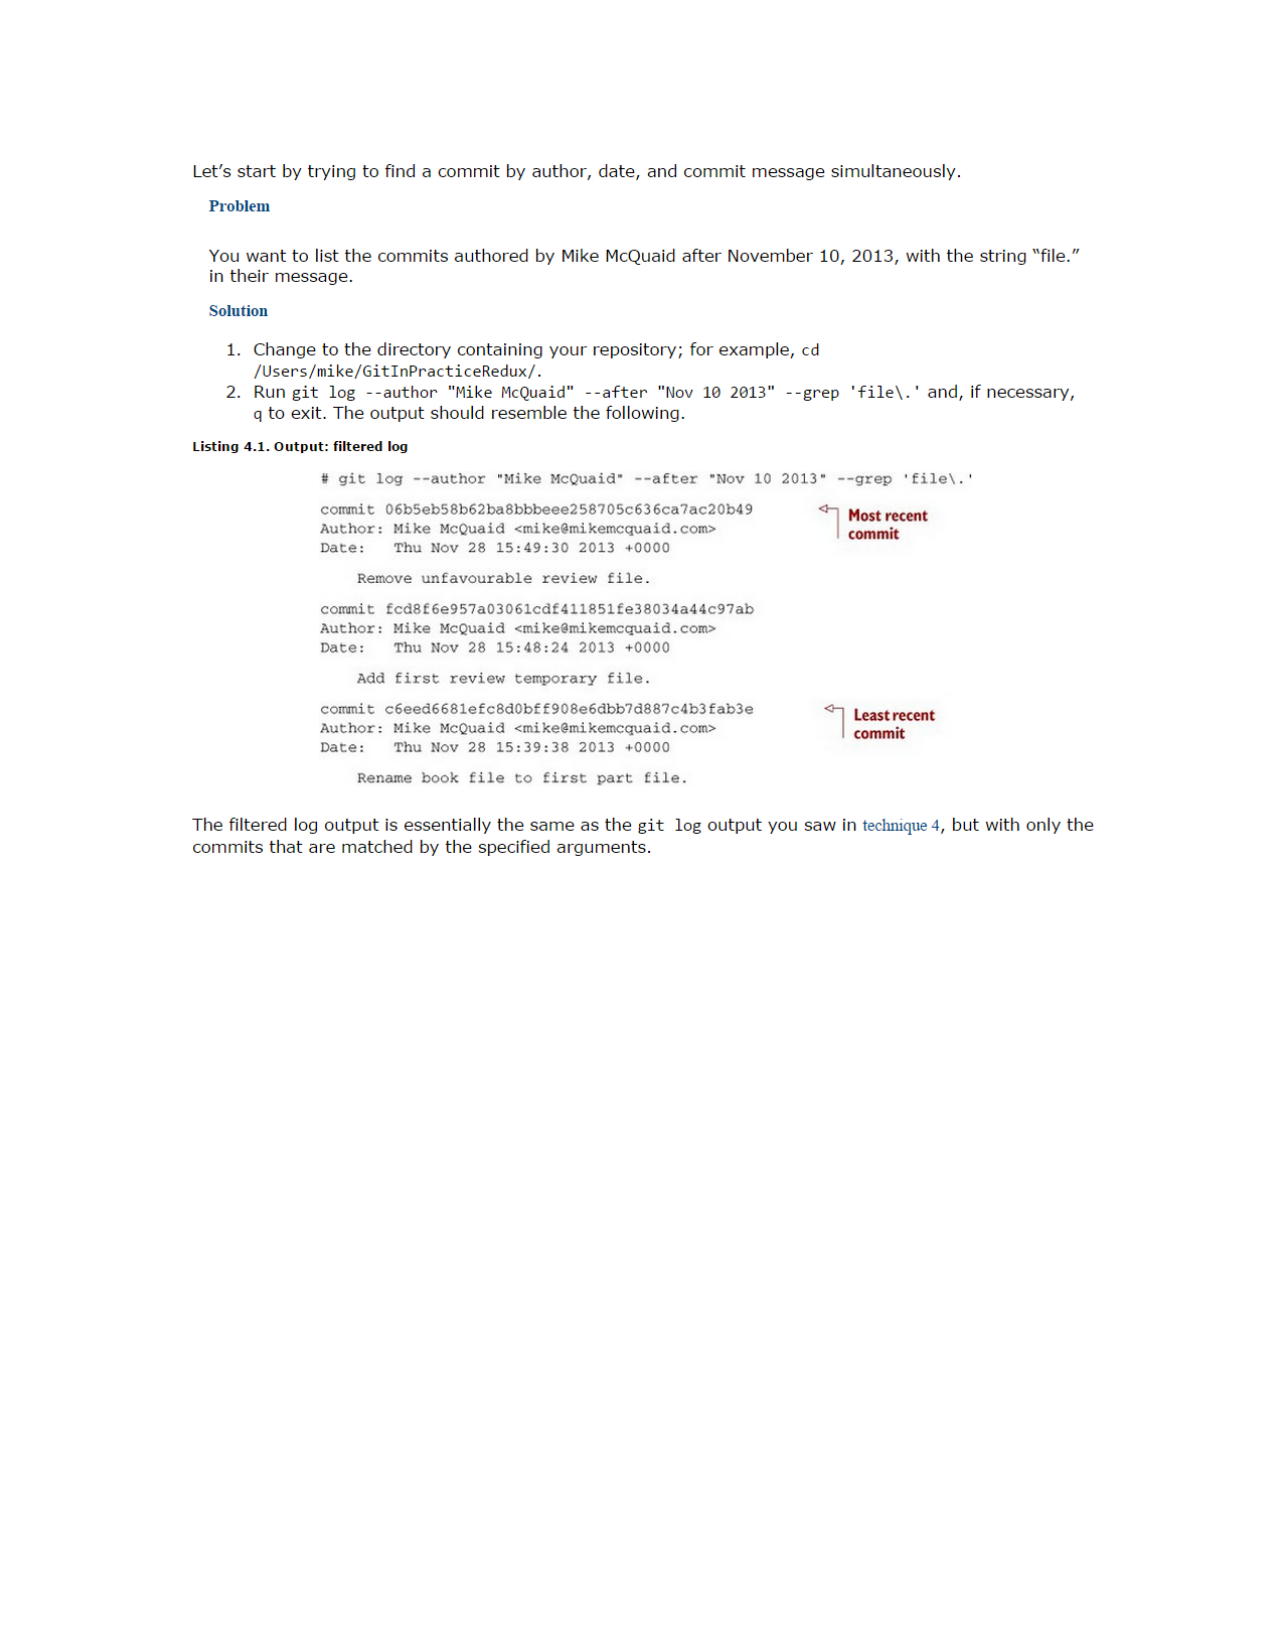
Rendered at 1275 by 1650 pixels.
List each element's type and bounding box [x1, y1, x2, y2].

picture [150, 150, 1125, 868]
